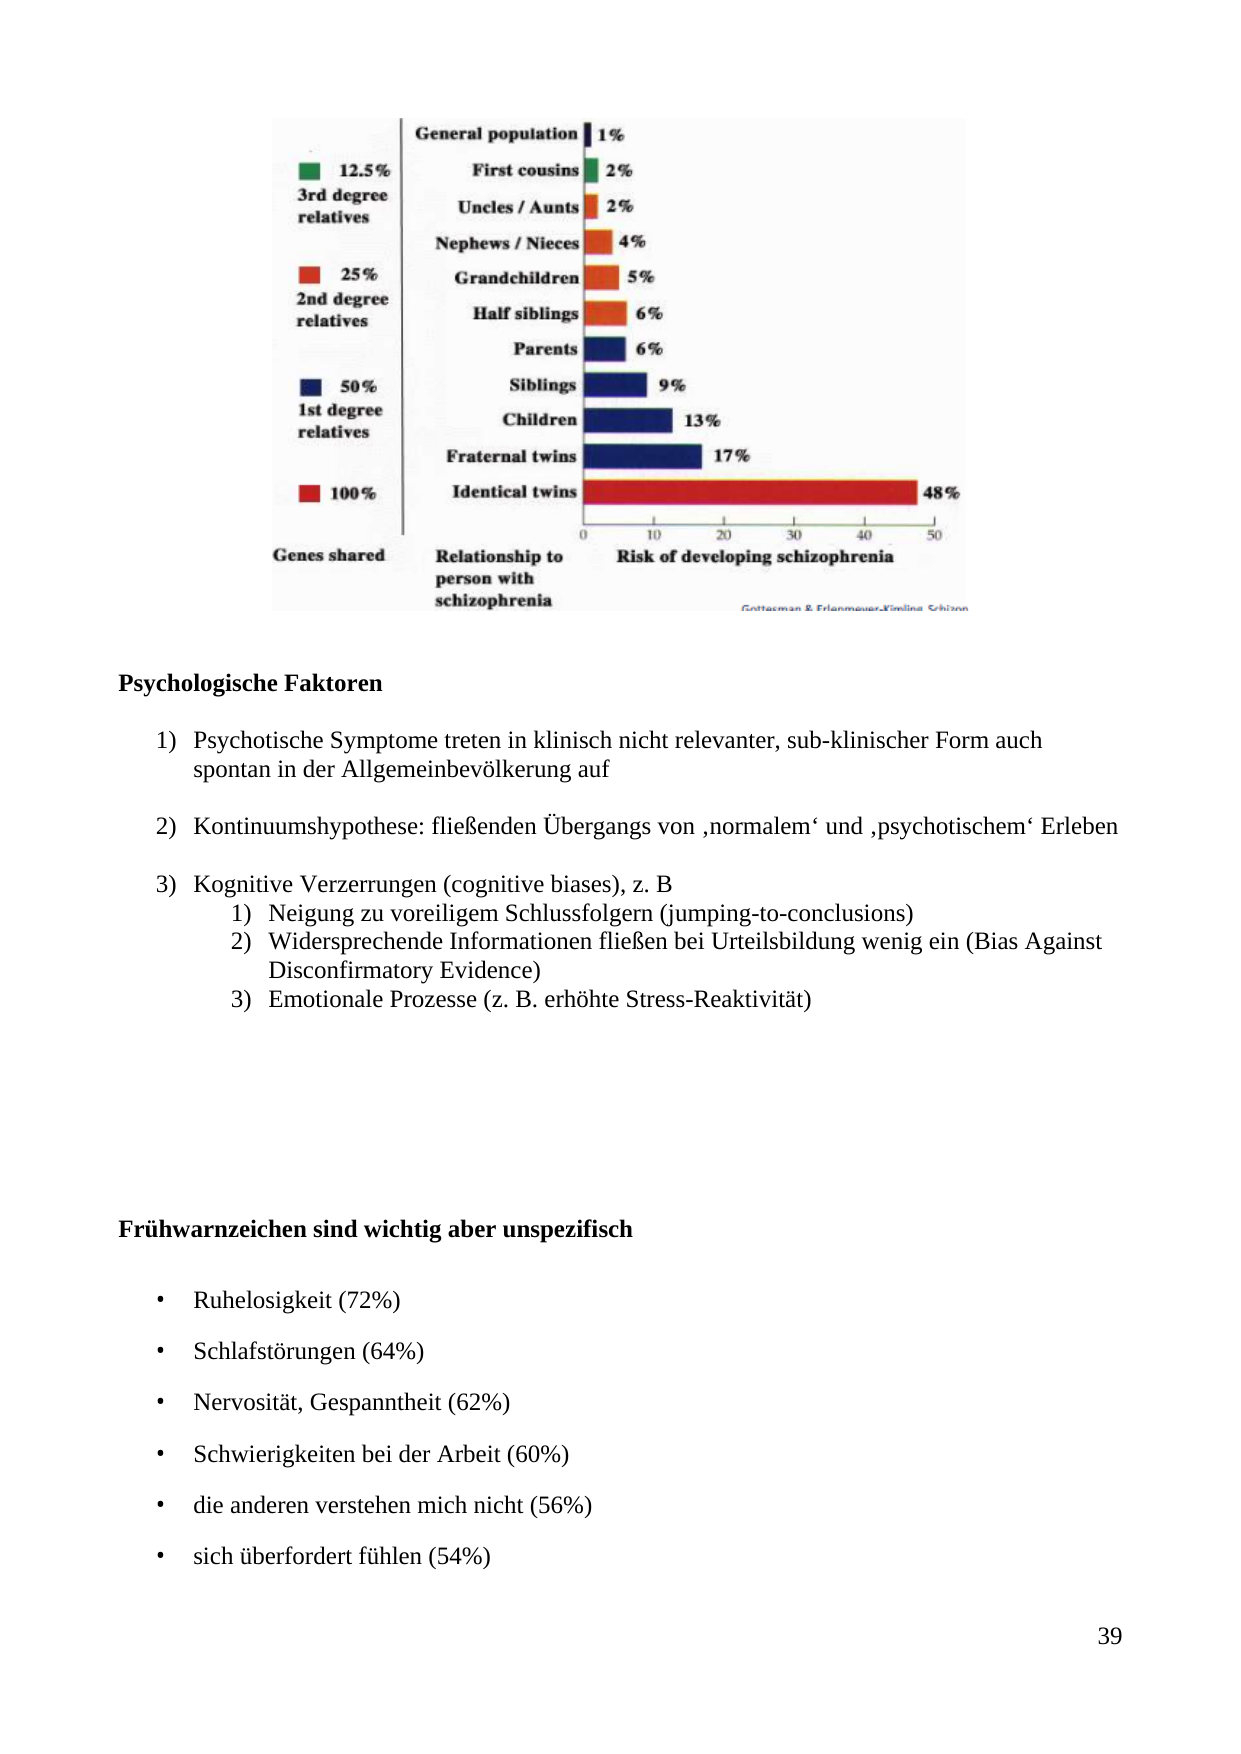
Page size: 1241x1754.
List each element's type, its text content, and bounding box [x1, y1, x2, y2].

text Psychologische Faktoren [118, 668, 1122, 696]
list Neigung zu voreiligem Schlussfolgern (jumping-to-conclusions) [231, 898, 1122, 926]
list Psychotische Symptome treten in klinisch nicht relevanter, sub-klinischer Form auch spontan in der Allgemeinbevölkerung auf [156, 725, 1122, 783]
list Kognitive Verzerrungen (cognitive biases), z. B [156, 869, 1122, 898]
picture [272, 118, 969, 611]
list sich überfordert fühlen (54%) [156, 1528, 1122, 1579]
list Widersprechende Informationen fließen bei Urteilsbildung wenig ein (Bias Against Disconfirmatory Evidence) [231, 926, 1122, 984]
list die anderen verstehen mich nicht (56%) [156, 1476, 1122, 1528]
list Schlafstörungen (64%) [156, 1323, 1122, 1374]
list Emotionale Prozesse (z. B. erhöhte Stress-Reaktivität) [231, 984, 1122, 1013]
list Nervosität, Gespanntheit (62%) [156, 1374, 1122, 1425]
list Ruhelosigkeit (72%) [156, 1271, 1122, 1323]
list Kontinuumshypothese: fließenden Übergangs von ‚normalem‘ und ‚psychotischem‘ Erleben [156, 811, 1122, 840]
text Frühwarnzeichen sind wichtig aber unspezifisch [118, 1214, 1122, 1243]
list Schwierigkeiten bei der Arbeit (60%) [156, 1425, 1122, 1476]
